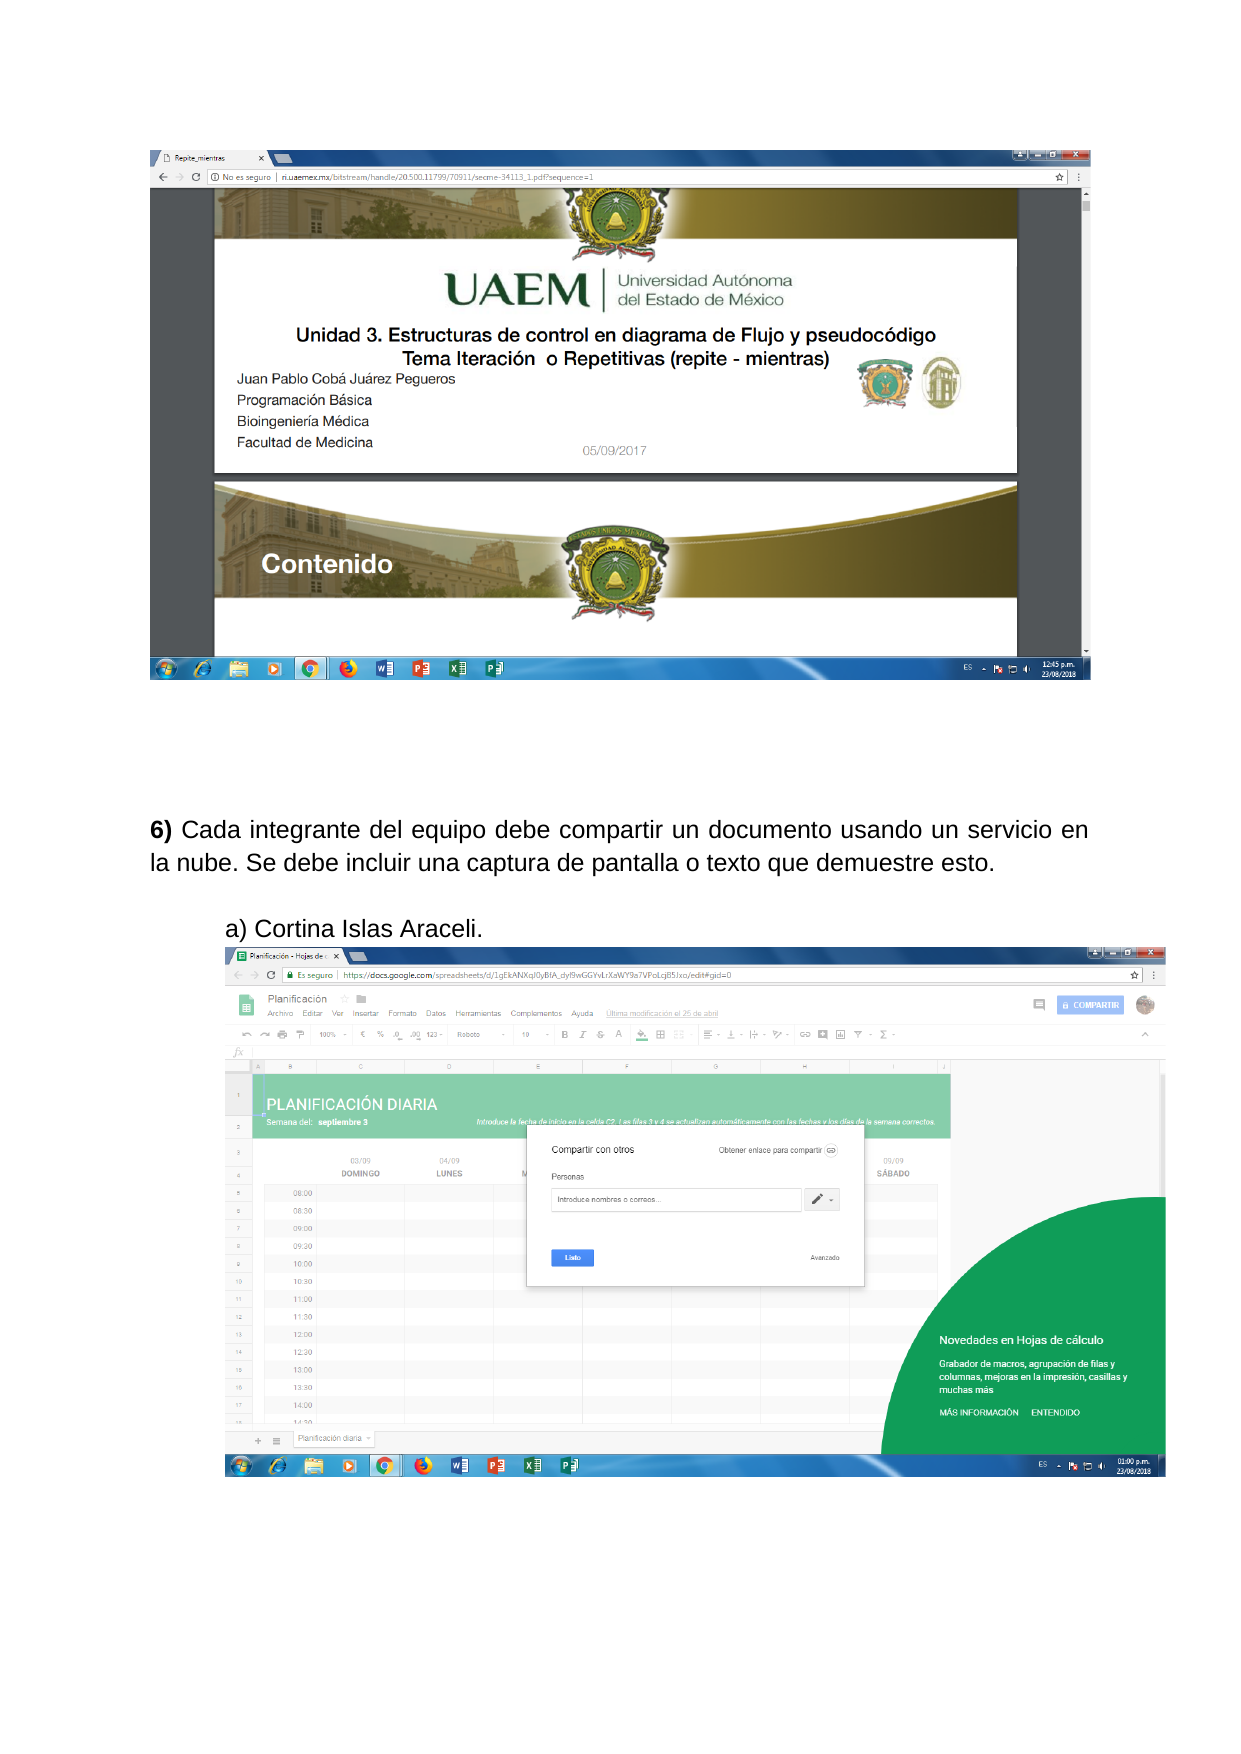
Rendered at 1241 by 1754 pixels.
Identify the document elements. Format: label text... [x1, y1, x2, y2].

picture [150, 150, 1091, 680]
text a) Cortina Islas Araceli. [150, 914, 1090, 943]
picture [225, 947, 1166, 1477]
text 6) Cada integrante del equipo debe compartir un documento usando un servicio en la nube. Se debe incluir una captura de pantalla o texto que demuestre esto. [150, 815, 1090, 877]
